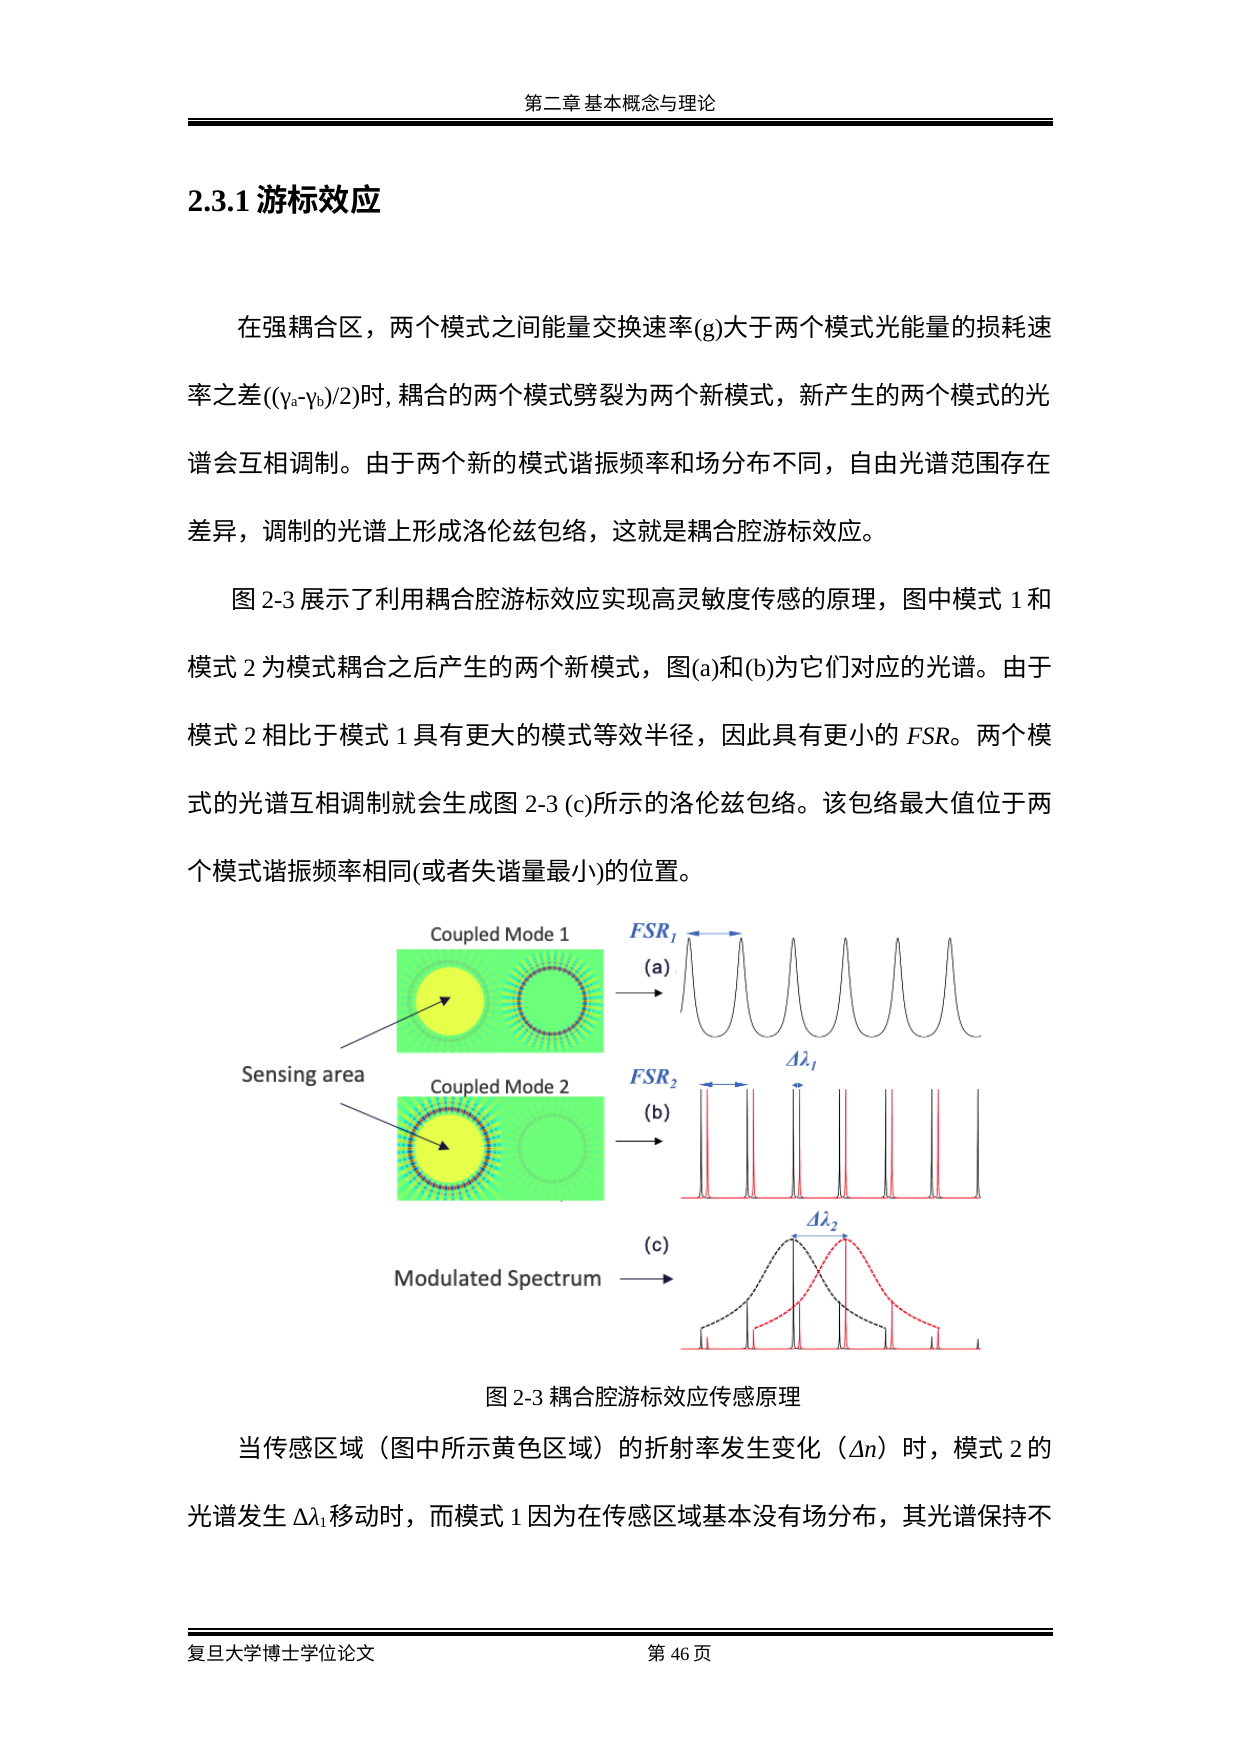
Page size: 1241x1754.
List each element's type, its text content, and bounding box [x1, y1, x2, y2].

text 在强耦合区，两个模式之间能量交换速率(g)大于两个模式光能量的损耗速率之差((γa-γb)/2)时, 耦合的两个模式劈裂为两个新模式，新产生的两个模式的光谱会互相调制。由于两个新的模式谐振频率和场分布不同，自由光谱范围存在差异，调制的光谱上形成洛伦兹包络，这就是耦合腔游标效应。 [187, 292, 1053, 563]
text 图2-3展示了利用耦合腔游标效应实现高灵敏度传感的原理，图中模式1和模式2为模式耦合之后产生的两个新模式，图(a)和(b)为它们对应的光谱。由于模式2相比于模式1具有更大的模式等效半径，因此具有更小的FSR。两个模式的光谱互相调制就会生成图2-3 (c)所示的洛伦兹包络。该包络最大值位于两个模式谐振频率相同(或者失谐量最小)的位置。 [187, 563, 1053, 903]
picture [235, 903, 1005, 1371]
text 图2-3 耦合腔游标效应传感原理 [187, 1378, 1053, 1412]
subtitle 2.3.1游标效应 [187, 164, 1053, 232]
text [187, 1412, 1053, 1548]
